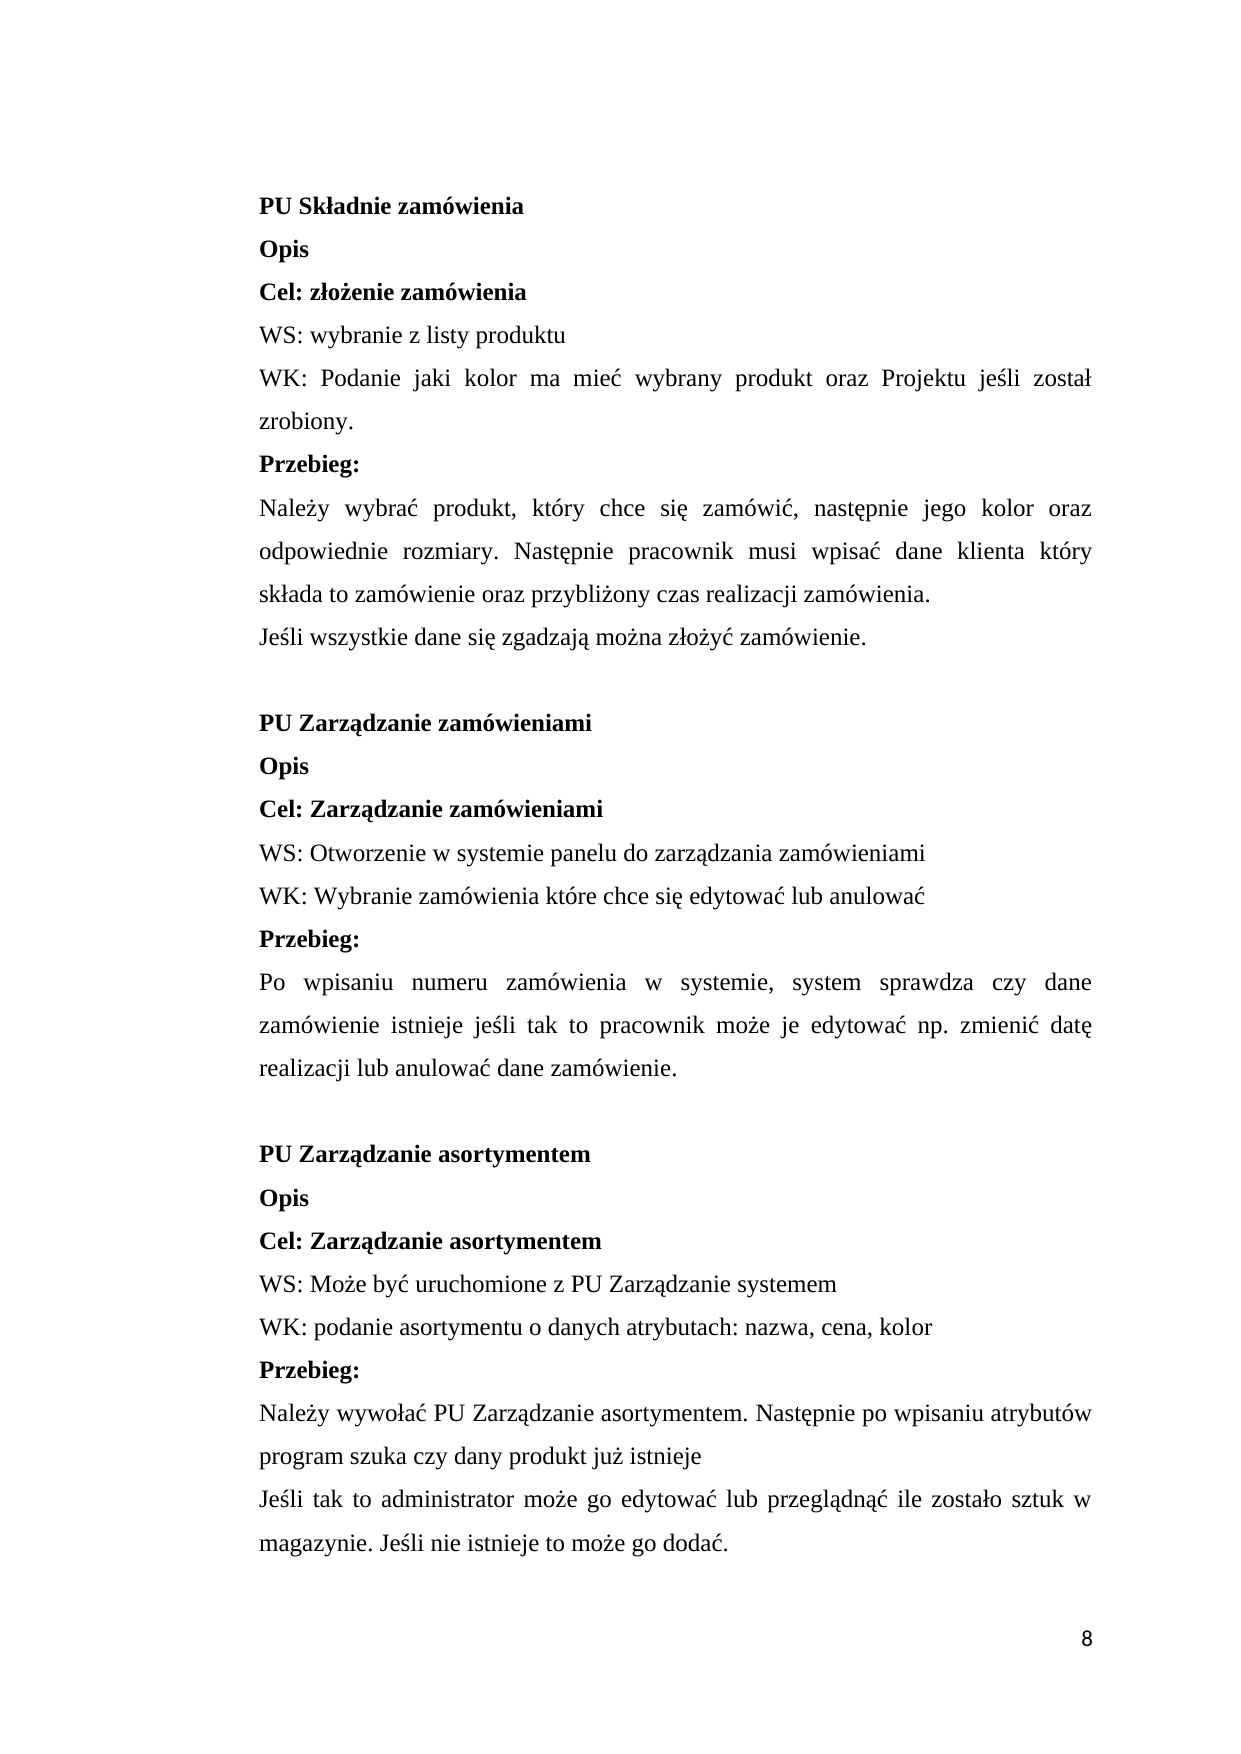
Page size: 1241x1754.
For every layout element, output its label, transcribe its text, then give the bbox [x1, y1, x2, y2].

list WK: Wybranie zamówienia które chce się edytować lub anulować [259, 881, 1093, 909]
list Jeśli tak to administrator może go edytować lub przeglądnąć ile zostało sztuk w magazynie. Jeśli nie istnieje to może go dodać. [259, 1484, 1093, 1556]
list WS: Otworzenie w systemie panelu do zarządzania zamówieniami [259, 838, 1093, 866]
list Należy wywołać PU Zarządzanie asortymentem. Następnie po wpisaniu atrybutów program szuka czy dany produkt już istnieje [259, 1398, 1093, 1470]
list Opis [259, 751, 1093, 780]
list Cel: Zarządzanie asortymentem [259, 1226, 1093, 1254]
list Po wpisaniu numeru zamówienia w systemie, system sprawdza czy dane zamówienie istnieje jeśli tak to pracownik może je edytować np. zmienić datę realizacji lub anulować dane zamówienie. [259, 967, 1093, 1082]
list Opis [259, 234, 1093, 263]
list Przebieg: [259, 449, 1093, 478]
list WK: podanie asortymentu o danych atrybutach: nazwa, cena, kolor [259, 1312, 1093, 1341]
list Opis [259, 1183, 1093, 1211]
list PU Zarządzanie zamówieniami [259, 708, 1093, 737]
list PU Składnie zamówienia [259, 191, 1093, 219]
list Należy wybrać produkt, który chce się zamówić, następnie jego kolor oraz odpowiednie rozmiary. Następnie pracownik musi wpisać dane klienta który składa to zamówienie oraz przybliżony czas realizacji zamówienia. [259, 493, 1093, 608]
list Przebieg: [259, 1355, 1093, 1384]
list WS: Może być uruchomione z PU Zarządzanie systemem [259, 1269, 1093, 1298]
list WS: wybranie z listy produktu [259, 320, 1093, 349]
list Przebieg: [259, 924, 1093, 953]
list Cel: Zarządzanie zamówieniami [259, 794, 1093, 823]
list WK: Podanie jaki kolor ma mieć wybrany produkt oraz Projektu jeśli został zrobiony. [259, 363, 1093, 435]
list Cel: złożenie zamówienia [259, 277, 1093, 306]
list Jeśli wszystkie dane się zgadzają można złożyć zamówienie. [259, 622, 1093, 651]
list PU Zarządzanie asortymentem [259, 1139, 1093, 1168]
